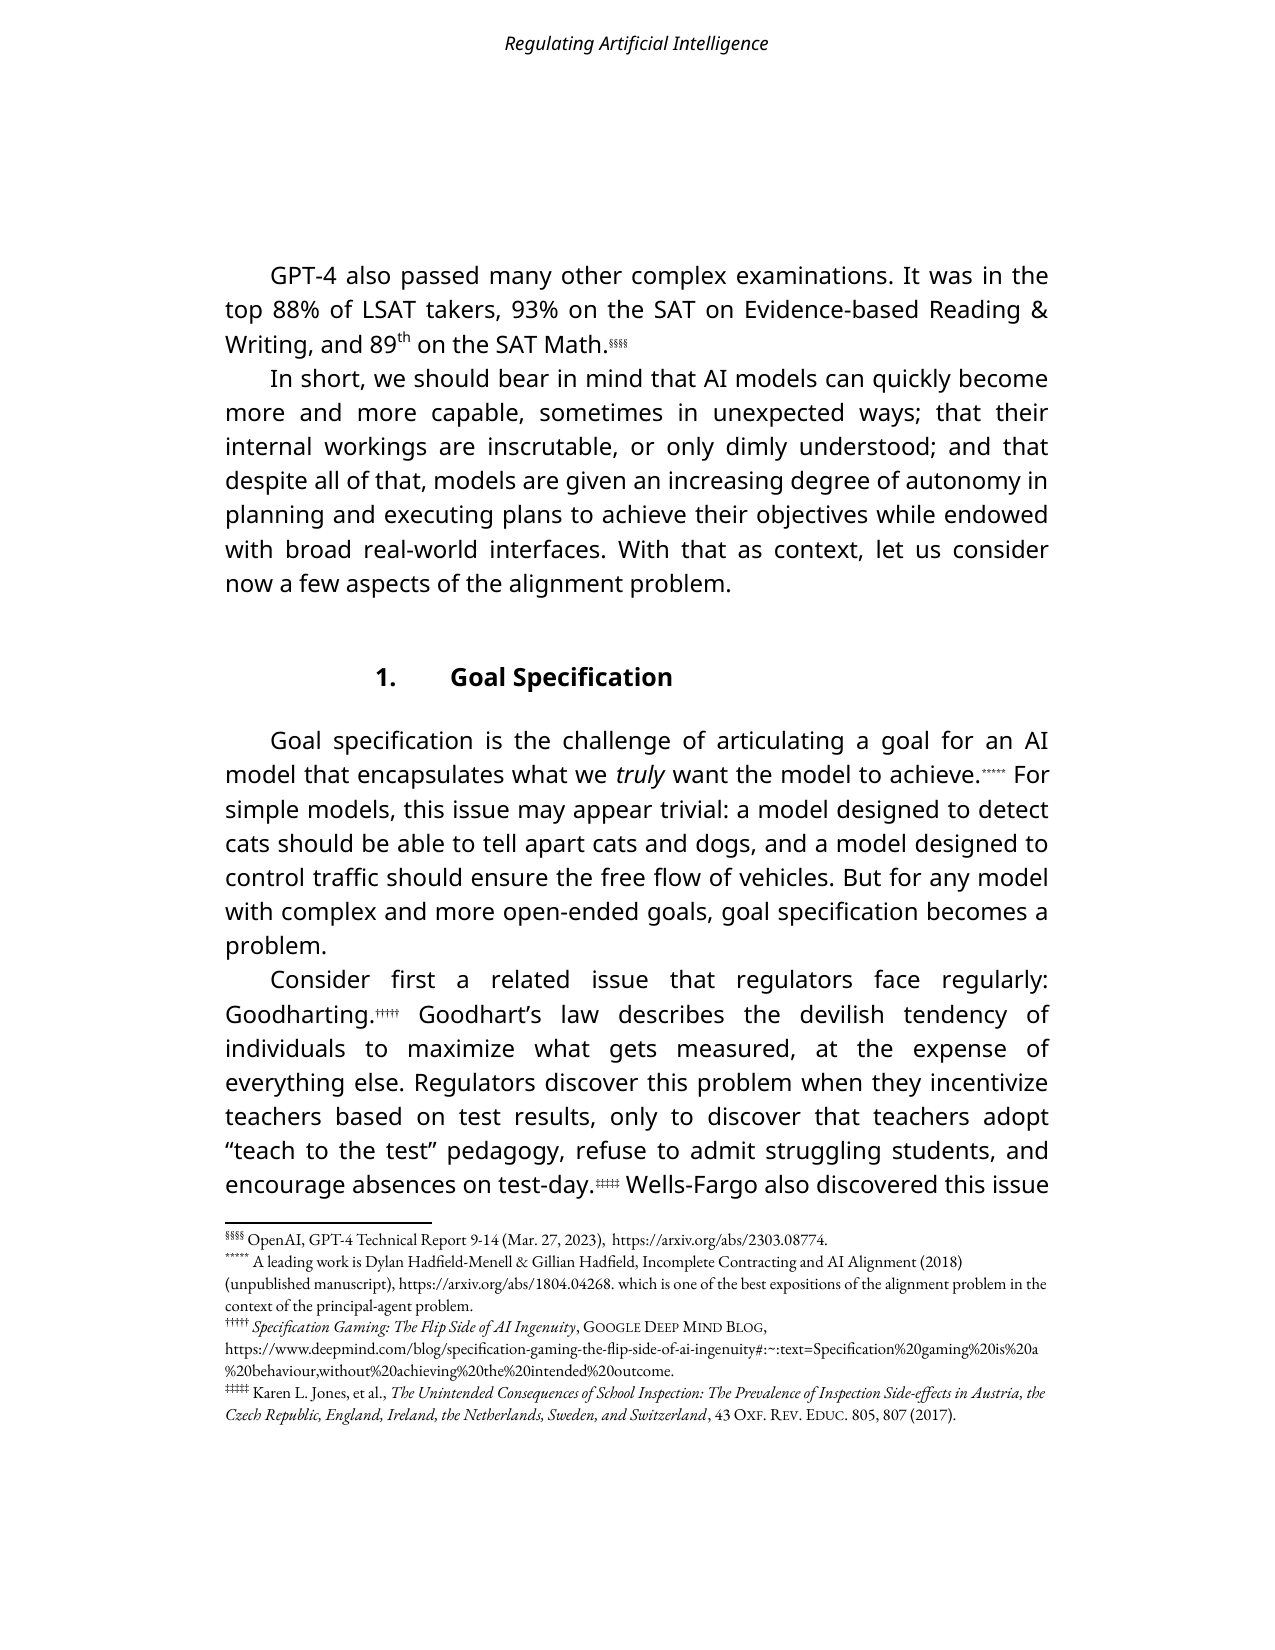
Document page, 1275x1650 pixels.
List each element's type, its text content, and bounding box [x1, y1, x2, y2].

text Goal specification is the challenge of articulating a goal for an AI model that encapsulates what we truly want the model to achieve. For simple models, this issue may appear trivial: a model designed to detect cats should be able to tell apart cats and dogs, and a model designed to control traffic should ensure the free flow of vehicles. But for any model with complex and more open-ended goals, goal specification becomes a problem. [225, 724, 1050, 962]
subtitle Goal Specification [375, 660, 1050, 694]
text In short, we should bear in mind that AI models can quickly become more and more capable, sometimes in unexpected ways; that their internal workings are inscrutable, or only dimly understood; and that despite all of that, models are given an increasing degree of autonomy in planning and executing plans to achieve their objectives while endowed with broad real-world interfaces. With that as context, let us consider now a few aspects of the alignment problem. [225, 362, 1050, 599]
text GPT-4 also passed many other complex examinations. It was in the top 88% of LSAT takers, 93% on the SAT on Evidence-based Reading & Writing, and 89th on the SAT Math. [225, 259, 1050, 360]
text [225, 963, 1050, 1201]
